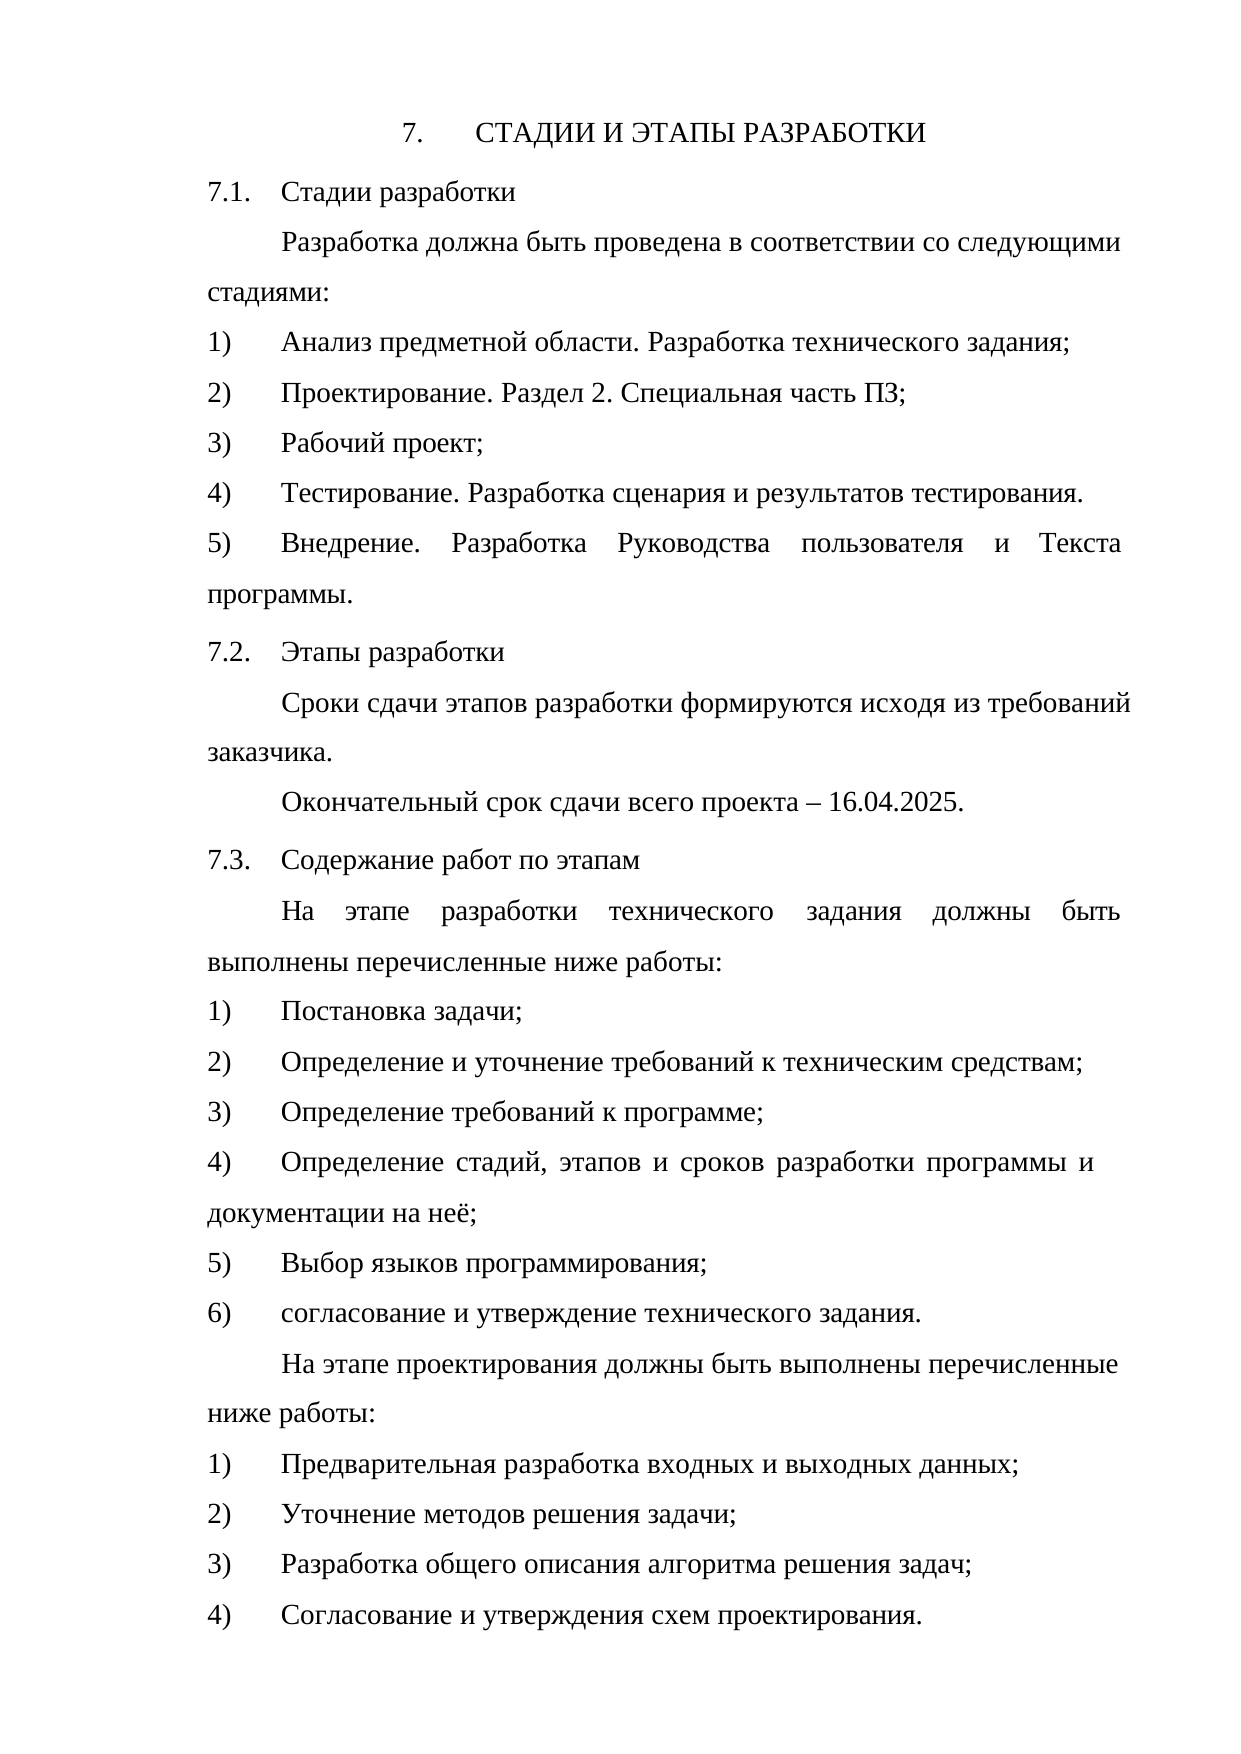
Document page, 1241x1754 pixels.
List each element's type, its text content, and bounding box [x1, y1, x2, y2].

list Рабочий проект; [207, 425, 1226, 458]
list Предварительная разработка входных и выходных данных; [207, 1446, 1226, 1479]
text Сроки сдачи этапов разработки формируются исходя из требований заказчика. [207, 685, 1151, 768]
list Внедрение. Разработка Руководства пользователя и Текста программы. [207, 525, 1122, 609]
subtitle Содержание работ по этапам [207, 842, 1226, 876]
list Выбор языков программирования; [207, 1246, 1226, 1279]
text На этапе разработки технического задания должны быть выполнены перечисленные ниже работы: [207, 893, 1122, 977]
text На этапе проектирования должны быть выполнены перечисленные ниже работы: [207, 1346, 1151, 1429]
list Определение стадий, этапов и сроков разработки программы и документации на неё; [207, 1144, 1122, 1229]
subtitle Стадии разработки [207, 174, 1226, 207]
subtitle СТАДИИ И ЭТАПЫ РАЗРАБОТКИ [402, 115, 1226, 149]
list Определение и уточнение требований к техническим средствам; [207, 1044, 1226, 1078]
subtitle Этапы разработки [207, 634, 1226, 668]
list Определение требований к программе; [207, 1094, 1226, 1128]
text Окончательный срок сдачи всего проекта – 16.04.2025. [281, 784, 1226, 818]
list согласование и утверждение технического задания. [207, 1296, 1226, 1329]
list Разработка общего описания алгоритма решения задач; [207, 1546, 1226, 1580]
list Анализ предметной области. Разработка технического задания; [207, 324, 1226, 358]
list Тестирование. Разработка сценария и результатов тестирования. [207, 475, 1226, 509]
text Разработка должна быть проведена в соответствии со следующими стадиями: [207, 224, 1151, 307]
list Проектирование. Раздел 2. Специальная часть ПЗ; [207, 375, 1226, 408]
list Уточнение методов решения задачи; [207, 1496, 1226, 1530]
list Согласование и утверждения схем проектирования. [207, 1597, 1226, 1630]
list Постановка задачи; [207, 994, 1226, 1027]
